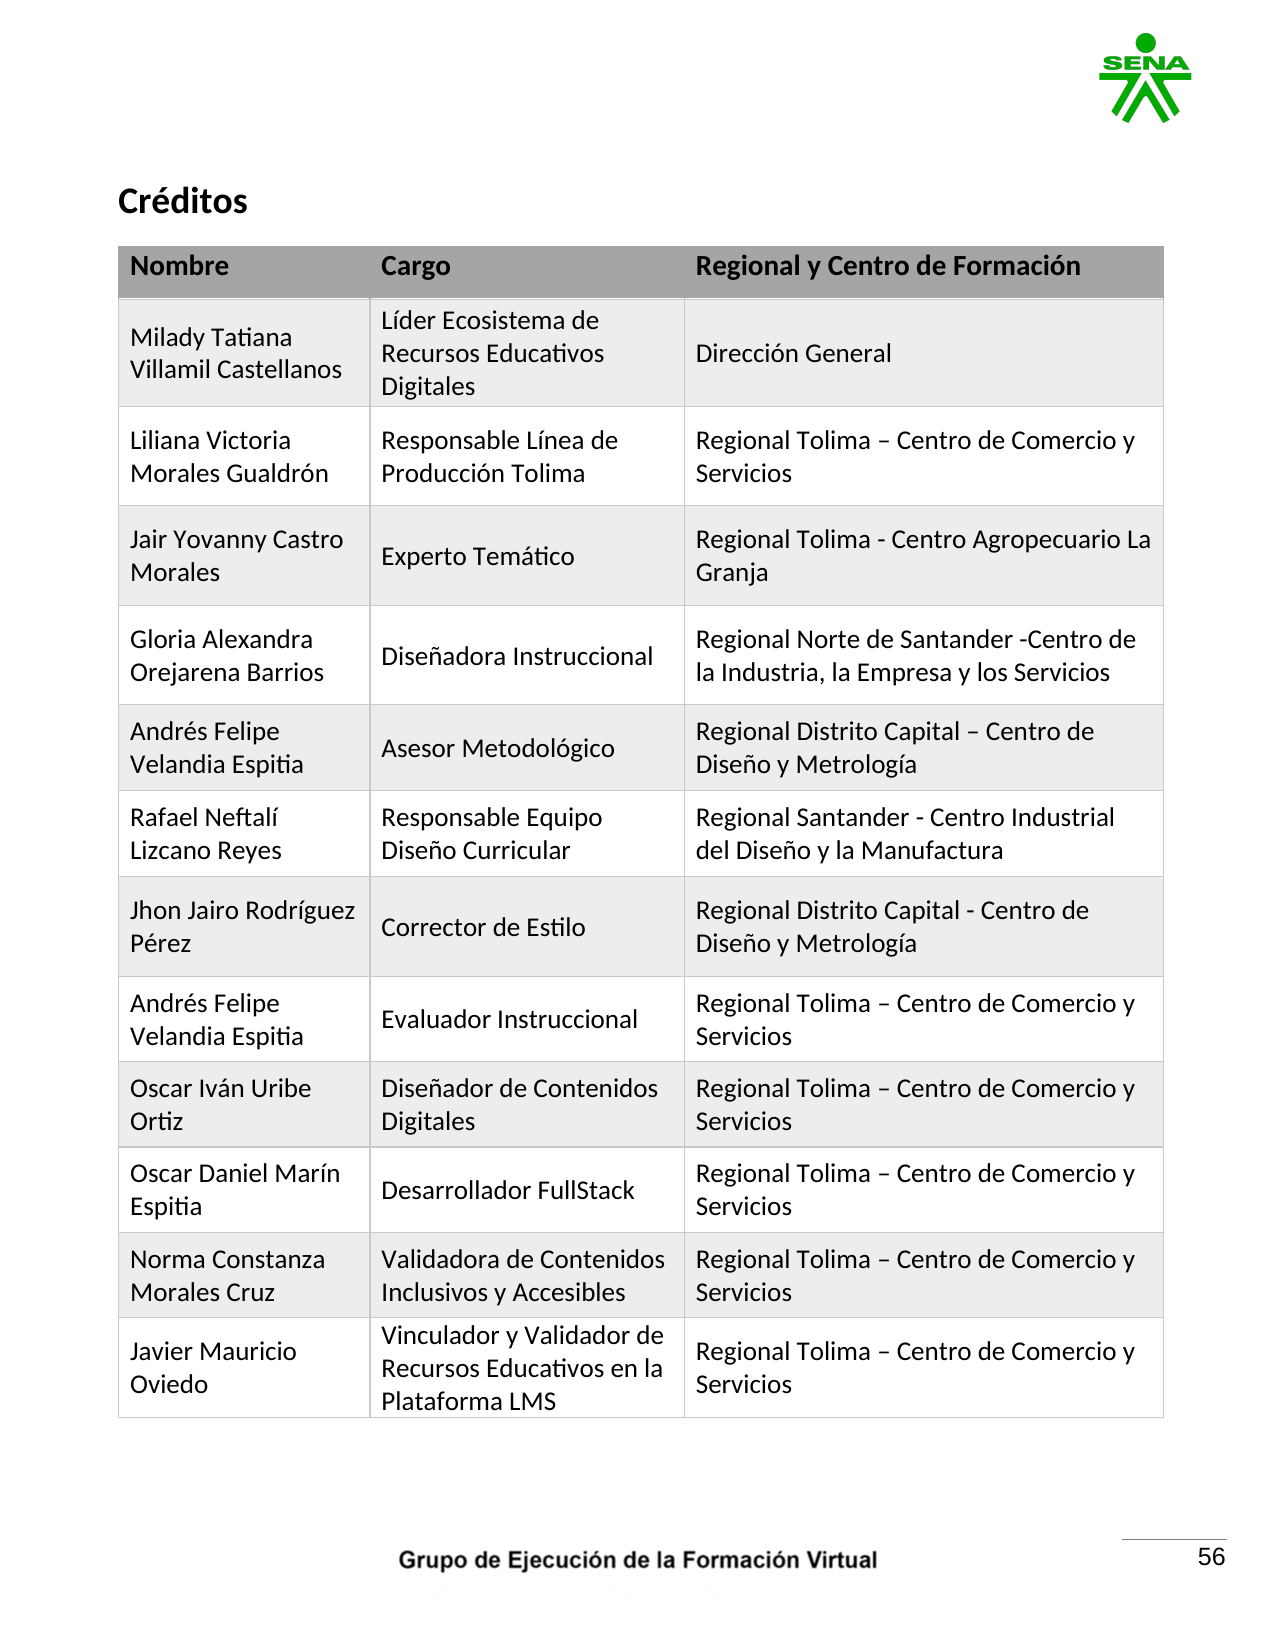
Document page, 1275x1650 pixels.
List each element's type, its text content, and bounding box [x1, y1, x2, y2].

table_cell Jair Yovanny Castro Morales [119, 506, 369, 605]
table_cell Responsable Equipo Diseño Curricular [371, 791, 684, 876]
table_cell Milady Tatiana Villamil Castellanos [119, 300, 369, 406]
table_cell Regional Santander - Centro Industrial del Diseño y la Manufactura [685, 791, 1163, 876]
table_cell Regional Tolima – Centro de Comercio y Servicios [685, 977, 1163, 1061]
table_cell Andrés Felipe Velandia Espitia [119, 977, 369, 1061]
table_cell Javier Mauricio Oviedo [119, 1318, 369, 1417]
table_cell Norma Constanza Morales Cruz [119, 1233, 369, 1317]
table_cell Oscar Daniel Marín Espitia [119, 1148, 369, 1232]
table_cell Regional Tolima – Centro de Comercio y Servicios [685, 1318, 1163, 1417]
table_cell Rafael Neftalí Lizcano Reyes [119, 791, 369, 876]
table_cell Regional Distrito Capital - Centro de Diseño y Metrología [685, 877, 1163, 976]
table_cell Dirección General [685, 300, 1163, 406]
table_cell Andrés Felipe Velandia Espitia [119, 705, 369, 790]
table_header Regional y Centro de Formación [685, 247, 1163, 298]
picture [0, 1500, 1275, 1611]
table_cell Líder Ecosistema de Recursos Educativos Digitales [371, 300, 684, 406]
table_cell Diseñador de Contenidos Digitales [371, 1062, 684, 1146]
table_cell Asesor Metodológico [371, 705, 684, 790]
picture [1099, 33, 1192, 123]
table_cell Liliana Victoria Morales Gualdrón [119, 407, 369, 505]
table_cell Vinculador y Validador de Recursos Educativos en la Plataforma LMS [371, 1318, 684, 1417]
table_cell Corrector de Estilo [371, 877, 684, 976]
table_cell Desarrollador FullStack [371, 1148, 684, 1232]
table_cell Regional Tolima – Centro de Comercio y Servicios [685, 407, 1163, 505]
table_cell Jhon Jairo Rodríguez Pérez [119, 877, 369, 976]
table_cell Regional Tolima – Centro de Comercio y Servicios [685, 1062, 1163, 1146]
table_cell Regional Tolima – Centro de Comercio y Servicios [685, 1148, 1163, 1232]
table_cell Validadora de Contenidos Inclusivos y Accesibles [371, 1233, 684, 1317]
table_cell Gloria Alexandra Orejarena Barrios [119, 606, 369, 704]
table_cell Regional Tolima – Centro de Comercio y Servicios [685, 1233, 1163, 1317]
table_header Nombre [119, 247, 369, 298]
table_cell Diseñadora Instruccional [371, 606, 684, 704]
table_cell Regional Tolima - Centro Agropecuario La Granja [685, 506, 1163, 605]
table_cell Evaluador Instruccional [371, 977, 684, 1061]
table_cell Regional Distrito Capital – Centro de Diseño y Metrología [685, 705, 1163, 790]
table_header Cargo [371, 247, 684, 298]
table_cell Experto Temático [371, 506, 684, 605]
table_cell Regional Norte de Santander -Centro de la Industria, la Empresa y los Servicios [685, 606, 1163, 704]
table_cell Responsable Línea de Producción Tolima [371, 407, 684, 505]
text Créditos [118, 177, 1157, 223]
table_cell Oscar Iván Uribe Ortiz [119, 1062, 369, 1146]
